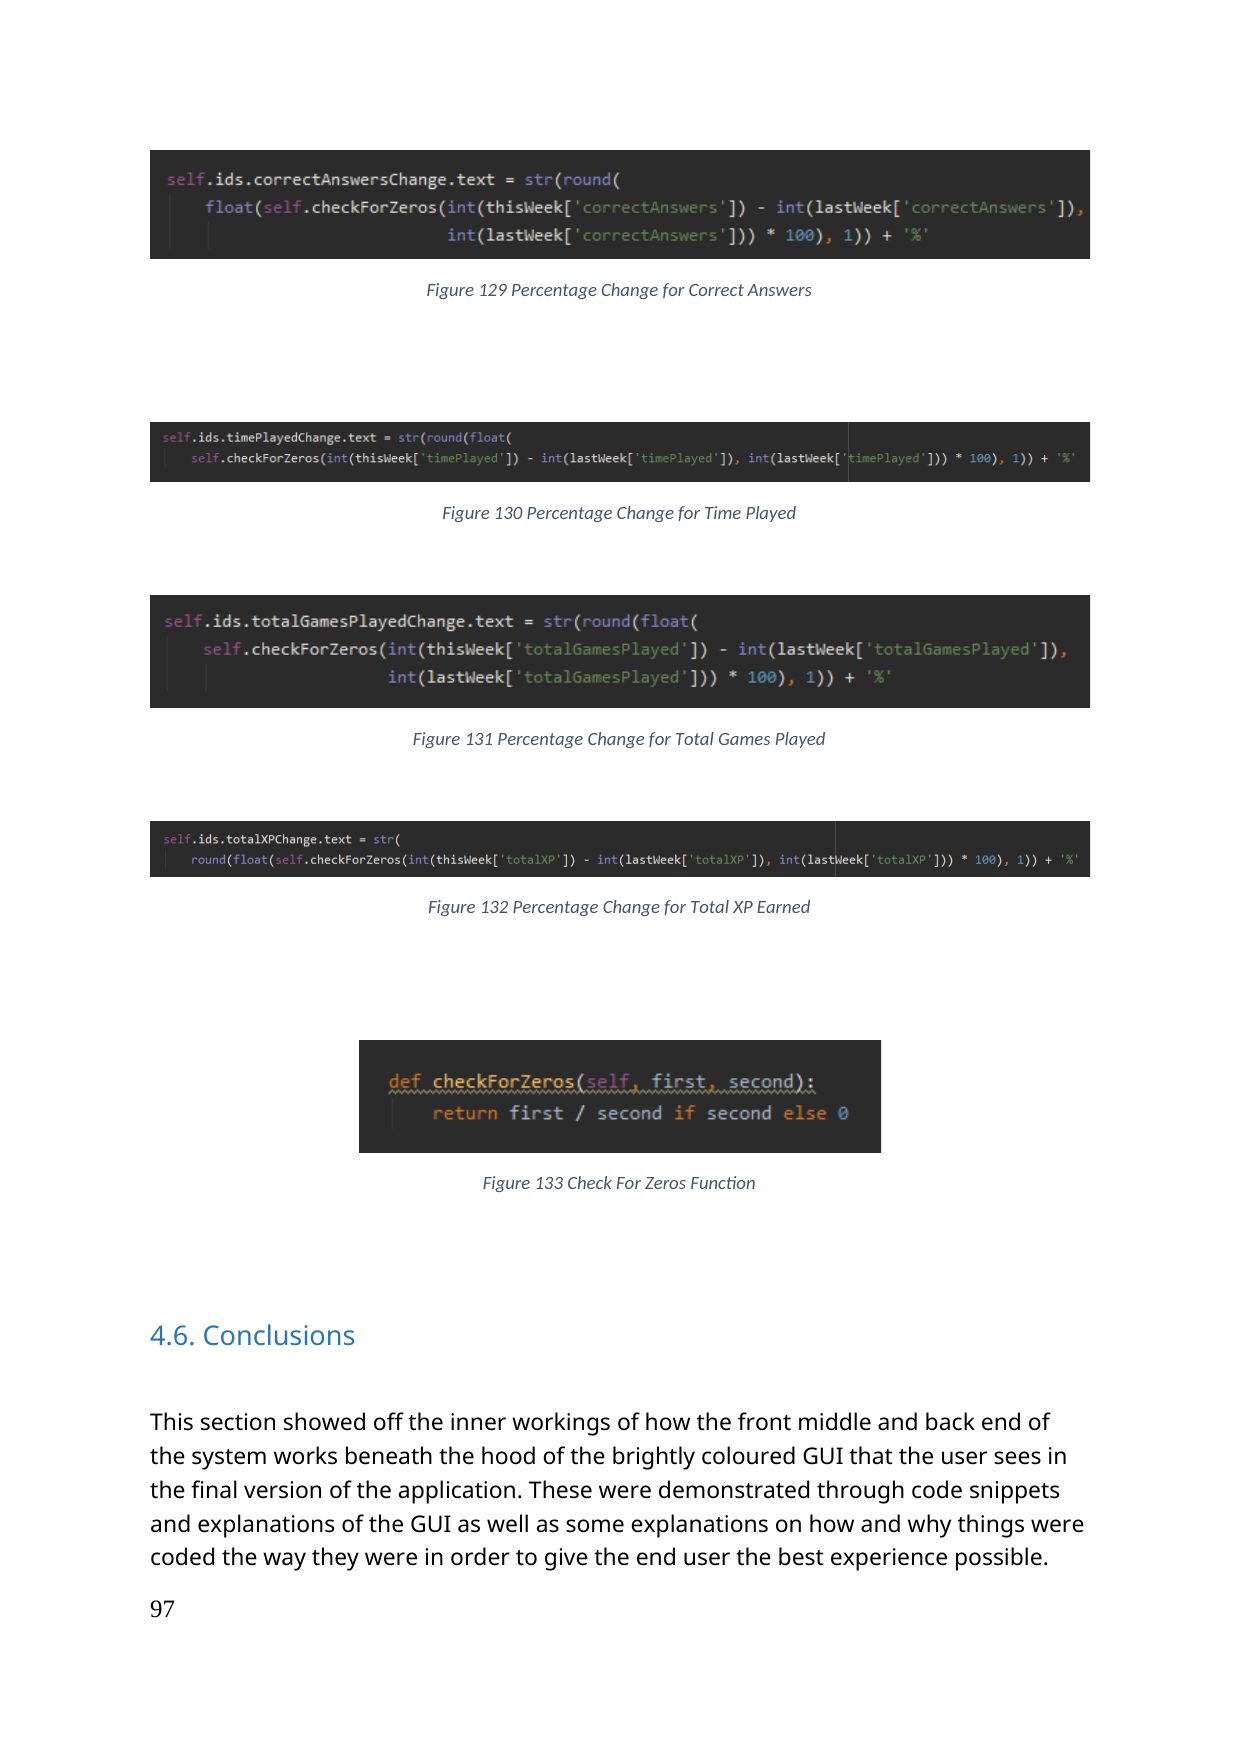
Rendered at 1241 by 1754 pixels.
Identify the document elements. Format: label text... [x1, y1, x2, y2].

picture [150, 422, 1091, 482]
picture [359, 1040, 882, 1153]
subtitle 4.6. Conclusions [150, 1316, 1090, 1353]
text This section showed off the inner workings of how the front middle and back end of the system works beneath the hood of the brightly coloured GUI that the user sees in the final version of the application. These were demonstrated through code snippets and explanations of the GUI as well as some explanations on how and why things were coded the way they were in order to give the end user the best experience possible. [150, 1406, 1090, 1573]
picture [150, 821, 1091, 877]
picture [150, 150, 1091, 259]
picture [150, 595, 1091, 708]
